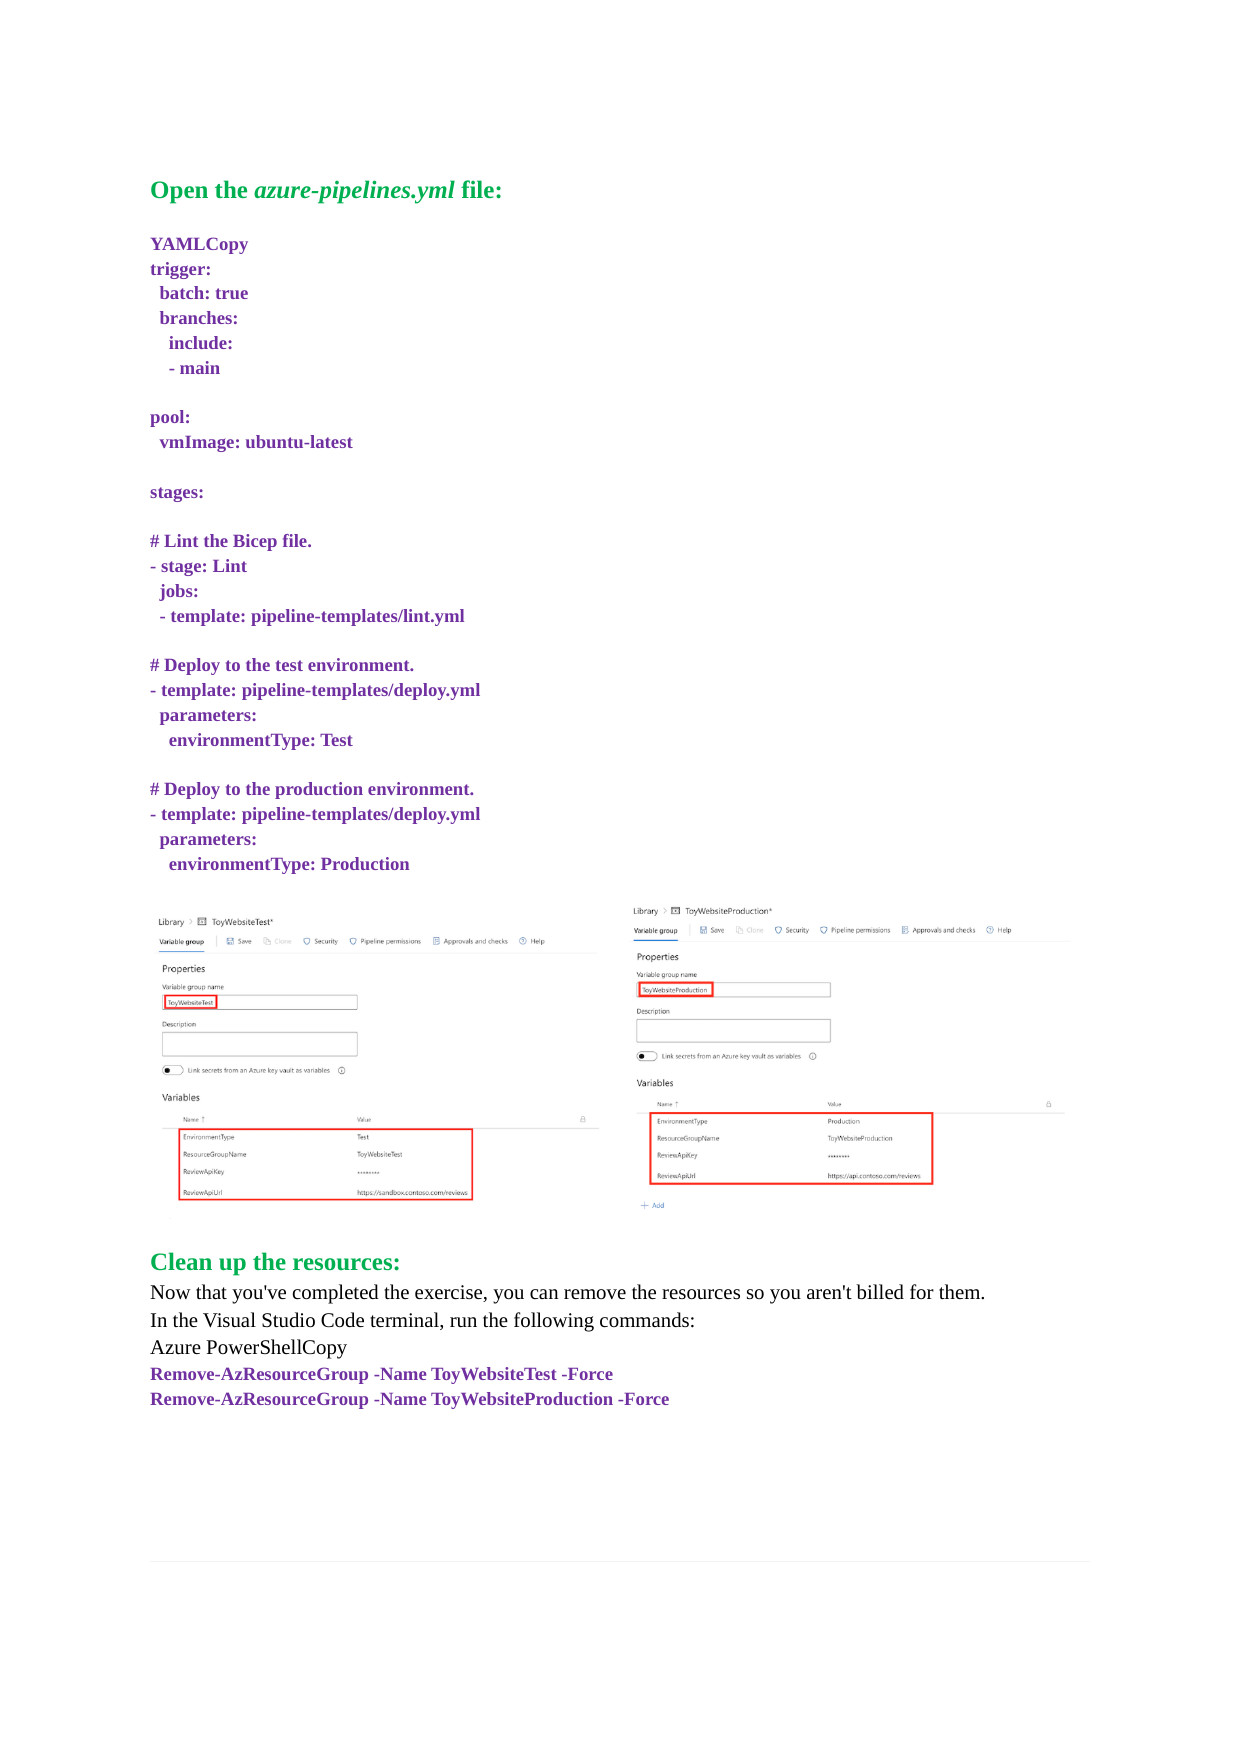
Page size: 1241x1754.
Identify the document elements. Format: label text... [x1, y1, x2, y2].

text # Deploy to the test environment. [150, 654, 1090, 676]
text Now that you've completed the exercise, you can remove the resources so you aren't billed for them. [150, 1280, 1090, 1304]
text environmentType: Production [150, 852, 1090, 874]
text branches: [150, 307, 1090, 328]
text include: [150, 332, 1090, 353]
text vmImage: ubuntu-latest [150, 431, 1090, 452]
text stages: [150, 481, 1090, 502]
text In the Visual Studio Code terminal, run the following commands: [150, 1307, 1090, 1332]
text pool: [150, 406, 1090, 428]
text Remove-AzResourceGroup -Name ToyWebsiteTest -Force [150, 1363, 1090, 1384]
text - main [150, 357, 1090, 378]
text parameters: [150, 704, 1090, 725]
text environmentType: Test [150, 728, 1090, 750]
text Clean up the resources: [150, 1247, 1090, 1276]
text - template: pipeline-templates/deploy.yml [150, 679, 1090, 700]
text jobs: [150, 580, 1090, 601]
text # Lint the Bicep file. [150, 530, 1090, 552]
text - template: pipeline-templates/lint.yml [150, 604, 1090, 626]
text Open the azure-pipelines.yml file: [150, 175, 1090, 203]
text parameters: [150, 828, 1090, 849]
text Remove-AzResourceGroup -Name ToyWebsiteProduction -Force [150, 1387, 1090, 1409]
text - stage: Lint [150, 555, 1090, 576]
text Azure PowerShellCopy [150, 1335, 1090, 1359]
text YAMLCopy [150, 233, 1090, 254]
text - template: pipeline-templates/deploy.yml [150, 803, 1090, 824]
text # Deploy to the production environment. [150, 778, 1090, 799]
picture [628, 902, 1071, 1219]
text batch: true [150, 282, 1090, 304]
picture [150, 914, 605, 1219]
text trigger: [150, 257, 1090, 279]
